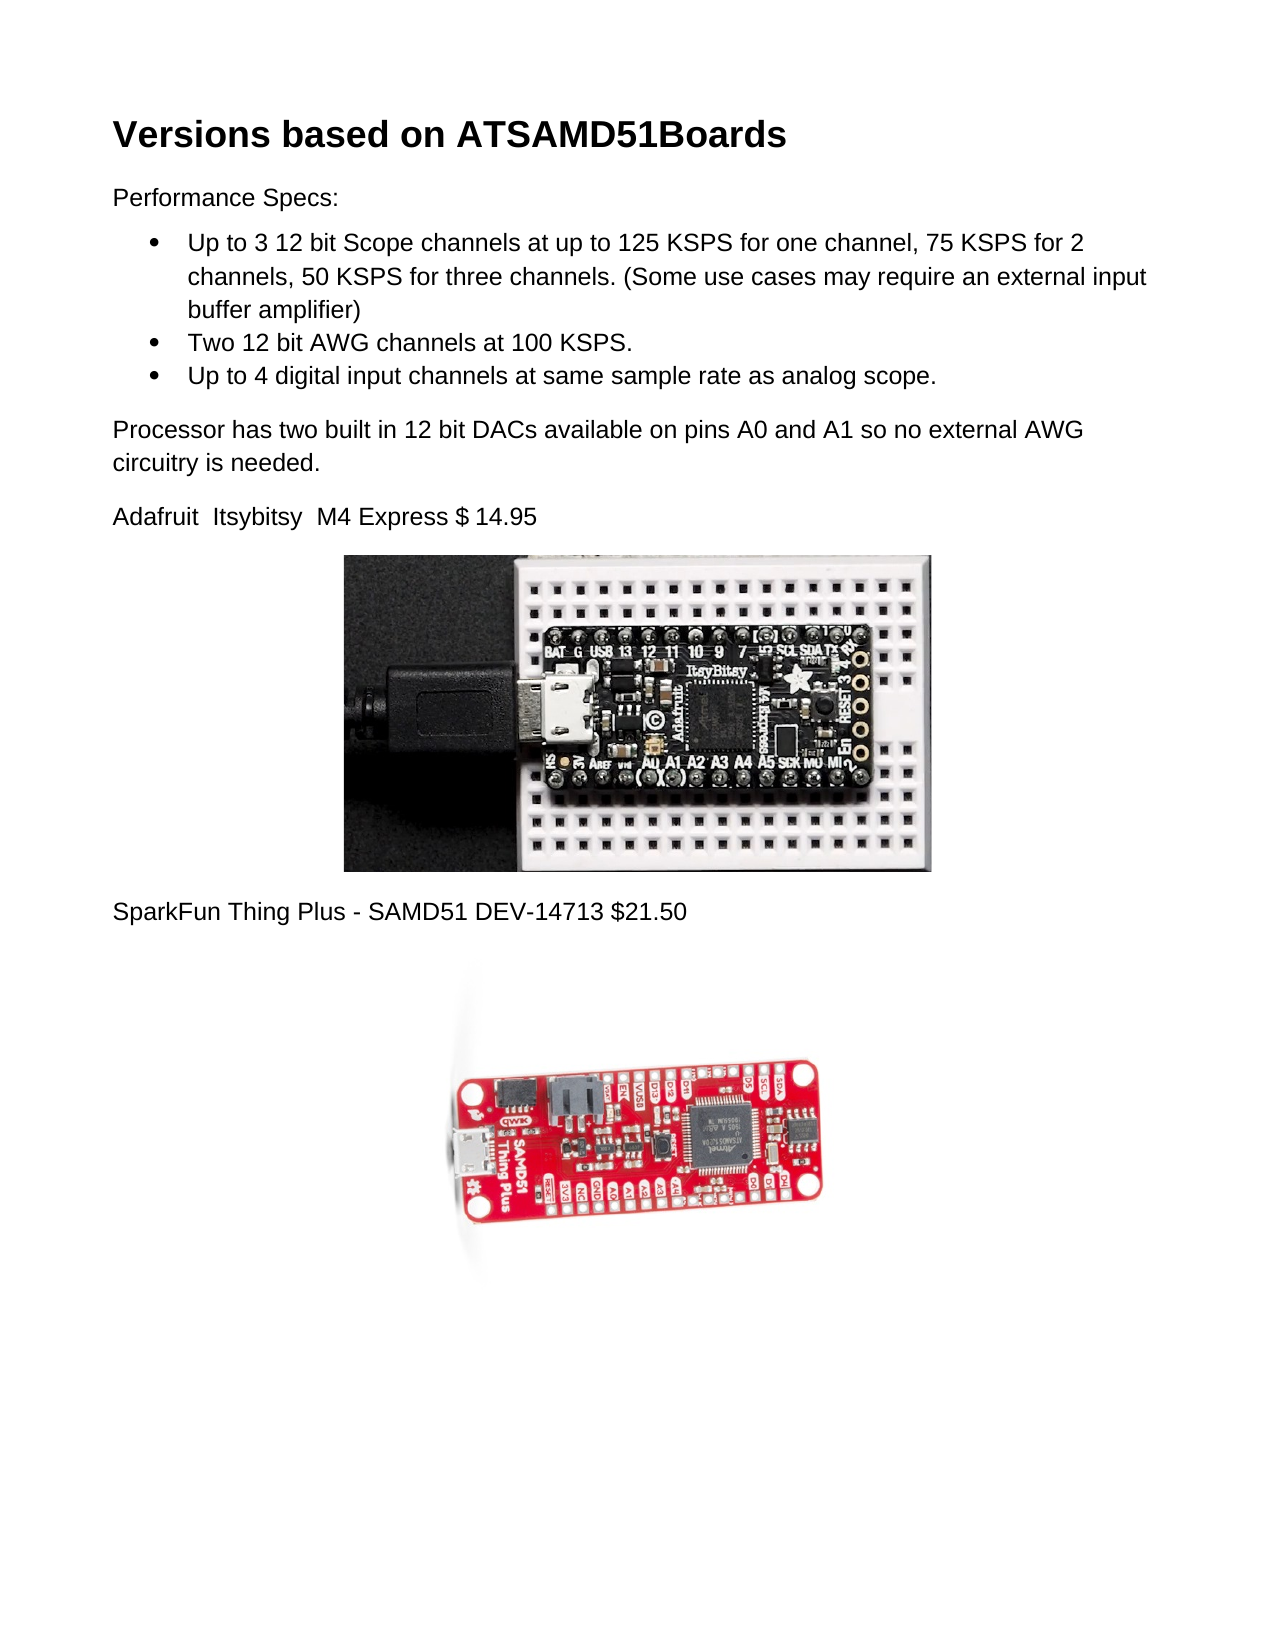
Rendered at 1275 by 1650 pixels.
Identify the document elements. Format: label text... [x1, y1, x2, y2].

text Versions based on ATSAMD51Boards [112, 112, 1162, 156]
text Adafruit Itsybitsy M4 Express $ 14.95 [112, 502, 1162, 530]
list Up to 4 digital input channels at same sample rate as analog scope. [150, 361, 1162, 389]
text SparkFun Thing Plus - SAMD51 DEV-14713 $21.50 [112, 897, 1162, 925]
text Processor has two built in 12 bit DACs available on pins A0 and A1 so no external AWG circuitry is needed. [112, 415, 1162, 476]
text Performance Specs: [112, 183, 1162, 212]
list Up to 3 12 bit Scope channels at up to 125 KSPS for one channel, 75 KSPS for 2 channels, 50 KSPS for three channels. (Some use cases may require an external input buffer amplifier) [150, 228, 1162, 323]
list Two 12 bit AWG channels at 100 KSPS. [150, 328, 1162, 356]
picture [343, 555, 932, 872]
picture [427, 929, 848, 1350]
